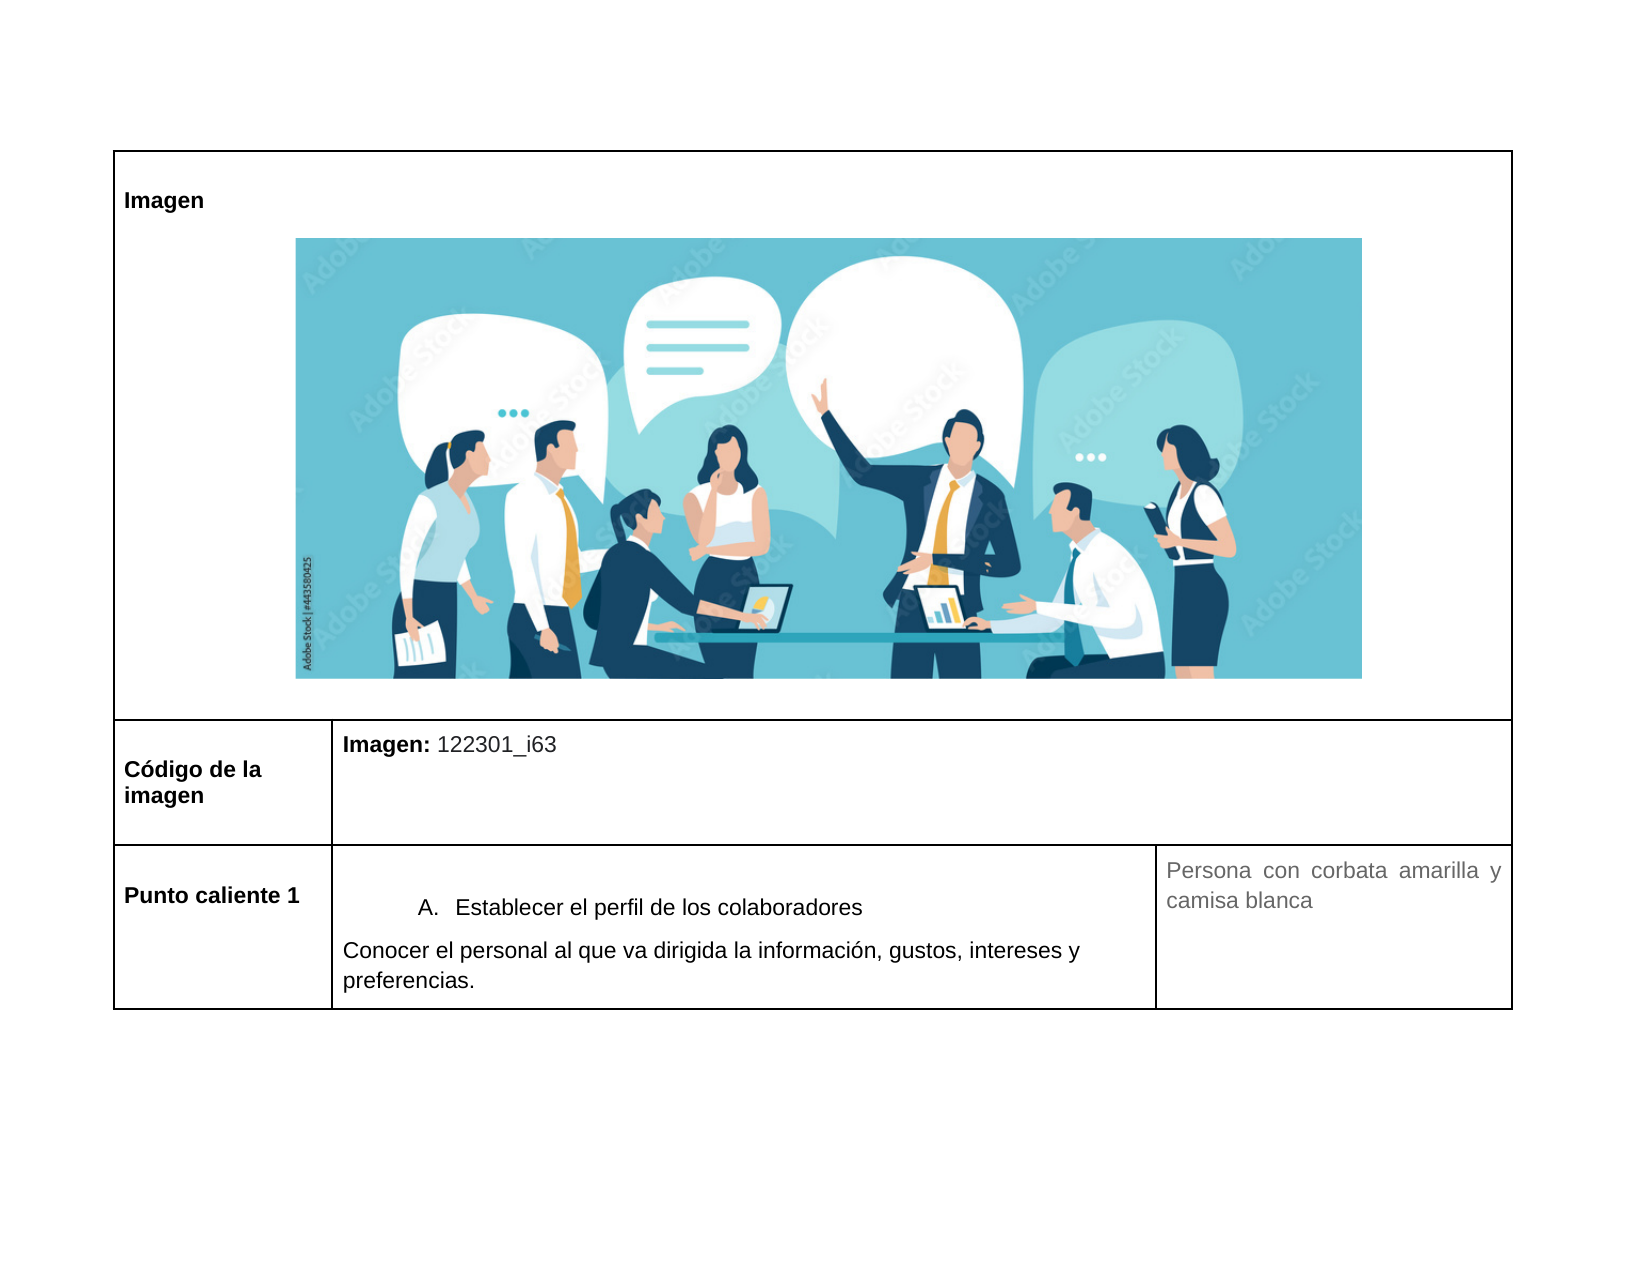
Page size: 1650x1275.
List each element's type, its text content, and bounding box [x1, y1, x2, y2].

picture [295, 238, 1362, 679]
table_cell Imagen [115, 152, 1511, 718]
table_cell Imagen: 122301_i63 [333, 721, 1511, 844]
table_cell Código de la imagen [115, 721, 331, 844]
table_cell Punto caliente 1 [115, 846, 331, 1008]
table_cell Establecer el perfil de los colaboradores Conocer el personal al que va dirigida la información, gustos, intereses y preferencias. [333, 846, 1155, 1008]
table_cell Persona con corbata amarilla y camisa blanca [1157, 846, 1511, 1008]
